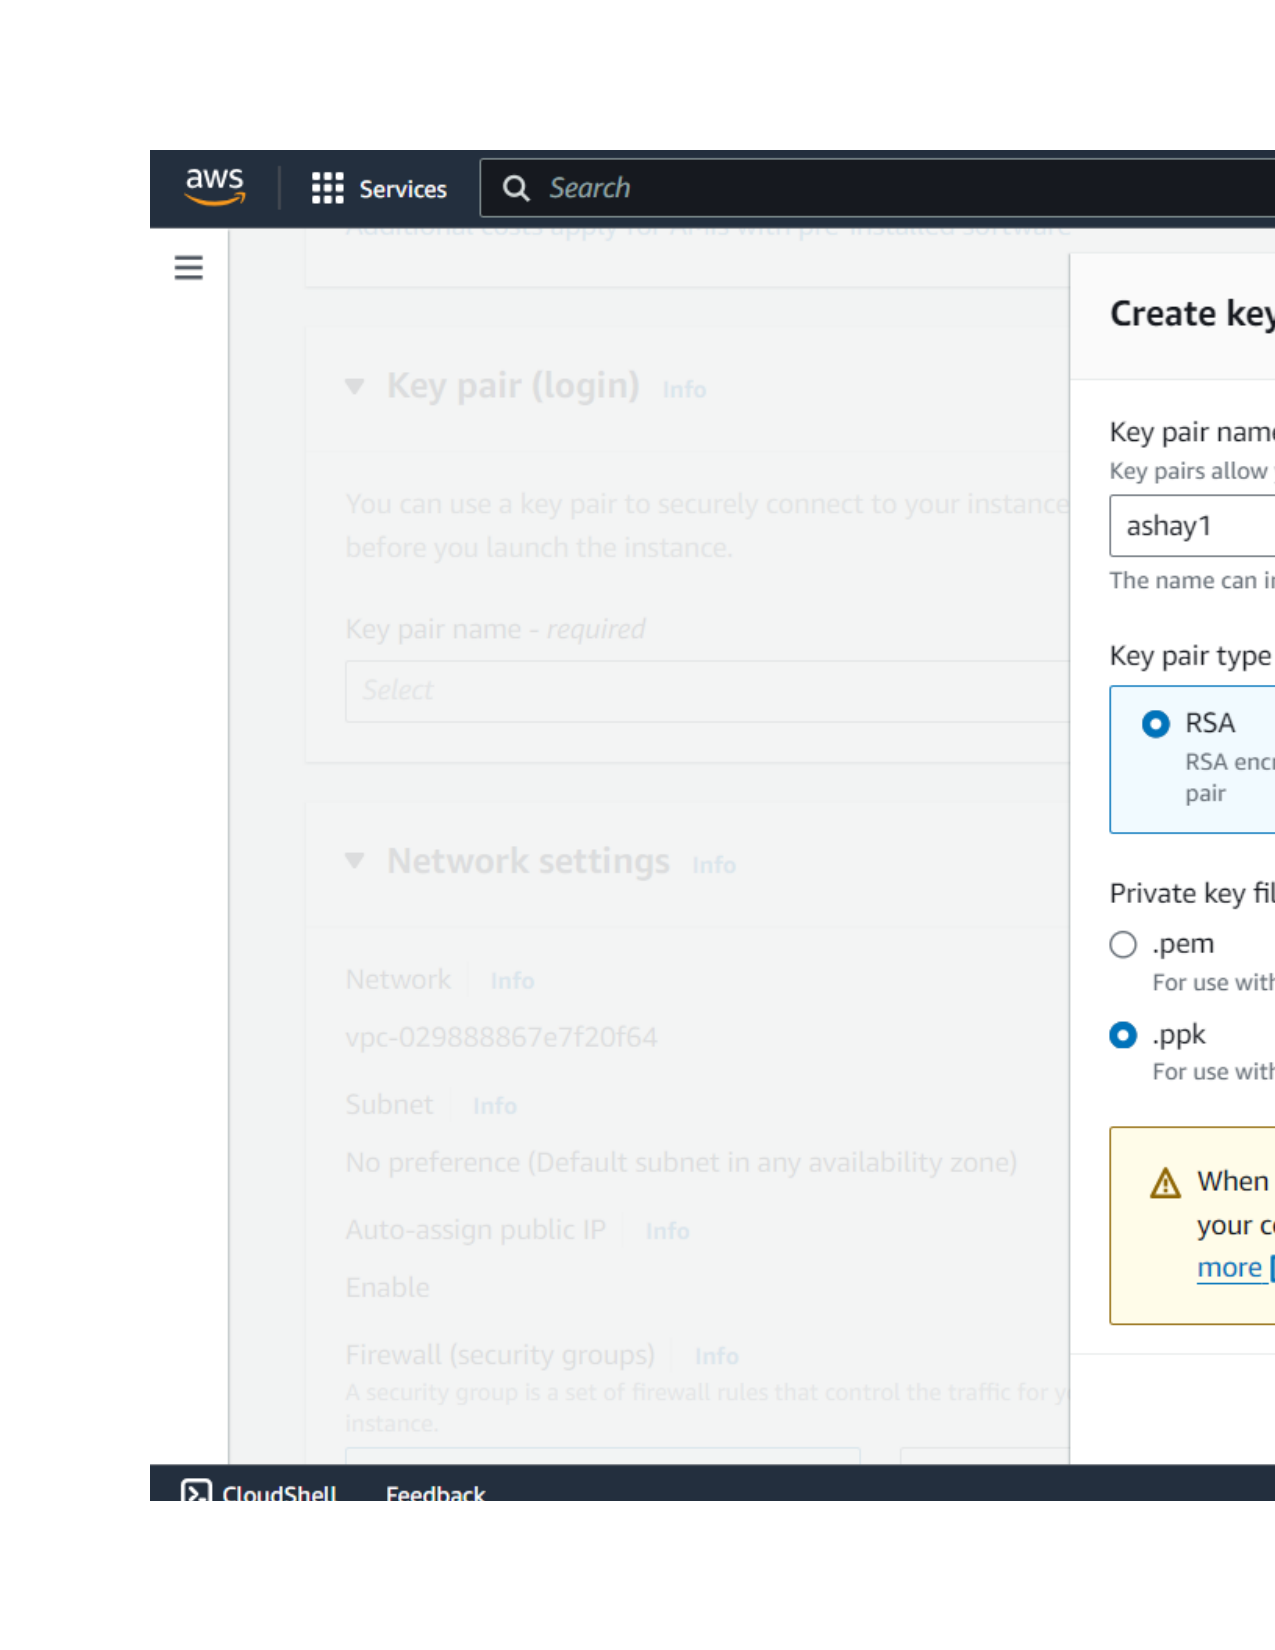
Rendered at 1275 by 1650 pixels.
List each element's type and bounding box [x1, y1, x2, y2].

picture [150, 150, 1275, 1501]
